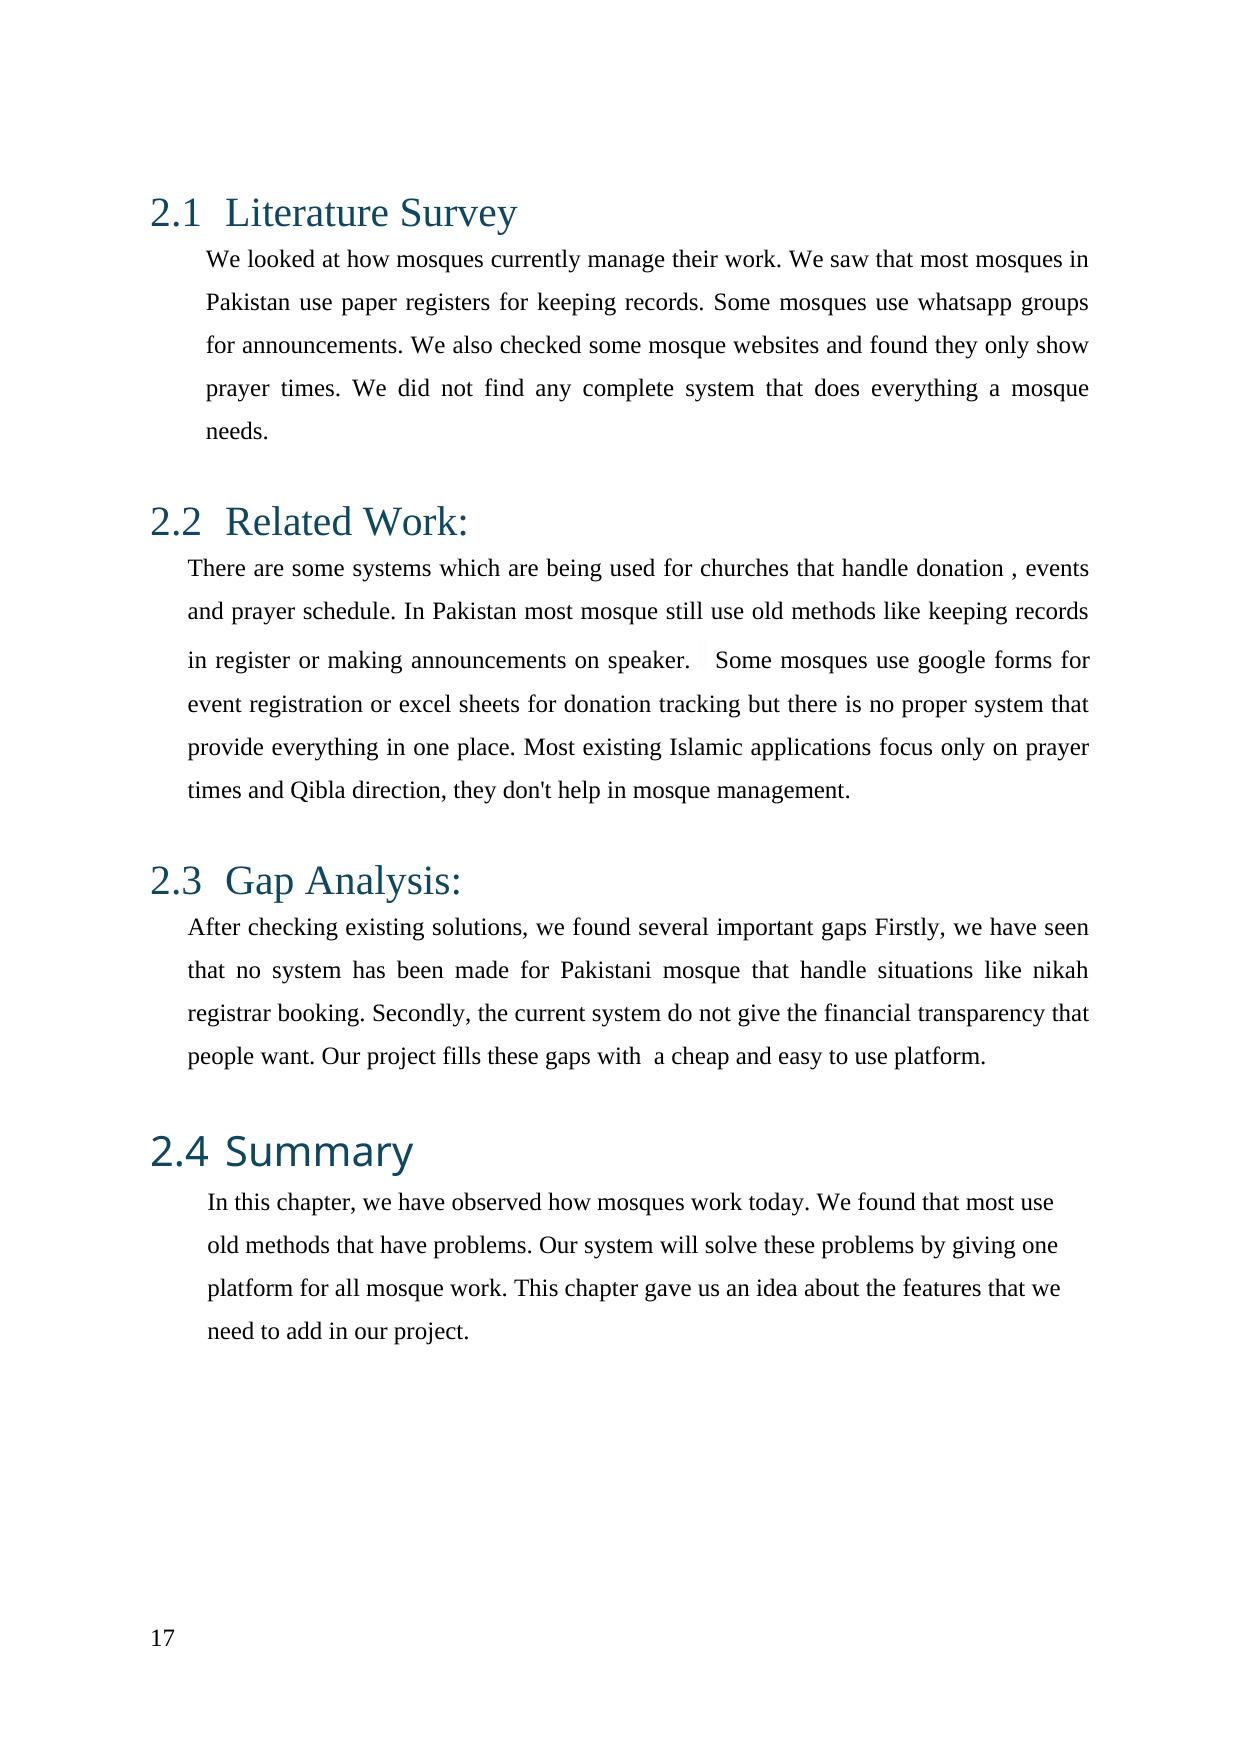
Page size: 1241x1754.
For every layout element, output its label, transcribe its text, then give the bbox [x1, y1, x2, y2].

subtitle Gap Analysis: [150, 856, 1090, 903]
text In this chapter, we have observed how mosques work today. We found that most use old methods that have problems. Our system will solve these problems by giving one platform for all mosque work. This chapter gave us an idea about the features that we need to add in our project. [207, 1187, 1090, 1345]
subtitle Literature Survey [150, 187, 1090, 235]
text We looked at how mosques currently manage their work. We saw that most mosques in Pakistan use paper registers for keeping records. Some mosques use whatsapp groups for announcements. We also checked some mosque websites and found they only show prayer times. We did not find any complete system that does everything a mosque needs. [206, 244, 1090, 445]
subtitle Related Work: [150, 497, 1090, 545]
list There are some systems which are being used for churches that handle donation , events and prayer schedule. In Pakistan most mosque still use old methods like keeping records in register or making announcements on speaker. Some mosques use google forms for event registration or excel sheets for donation tracking but there is no proper system that provide everything in one place. Most existing Islamic applications focus only on prayer times and Qibla direction, they don't help in mosque management. [187, 553, 1090, 804]
subtitle Summary [150, 1122, 1090, 1179]
list After checking existing solutions, we found several important gaps Firstly, we have seen that no system has been made for Pakistani mosque that handle situations like nikah registrar booking. Secondly, the current system do not give the financial transparency that people want. Our project fills these gaps with a cheap and easy to use platform. [187, 912, 1090, 1070]
